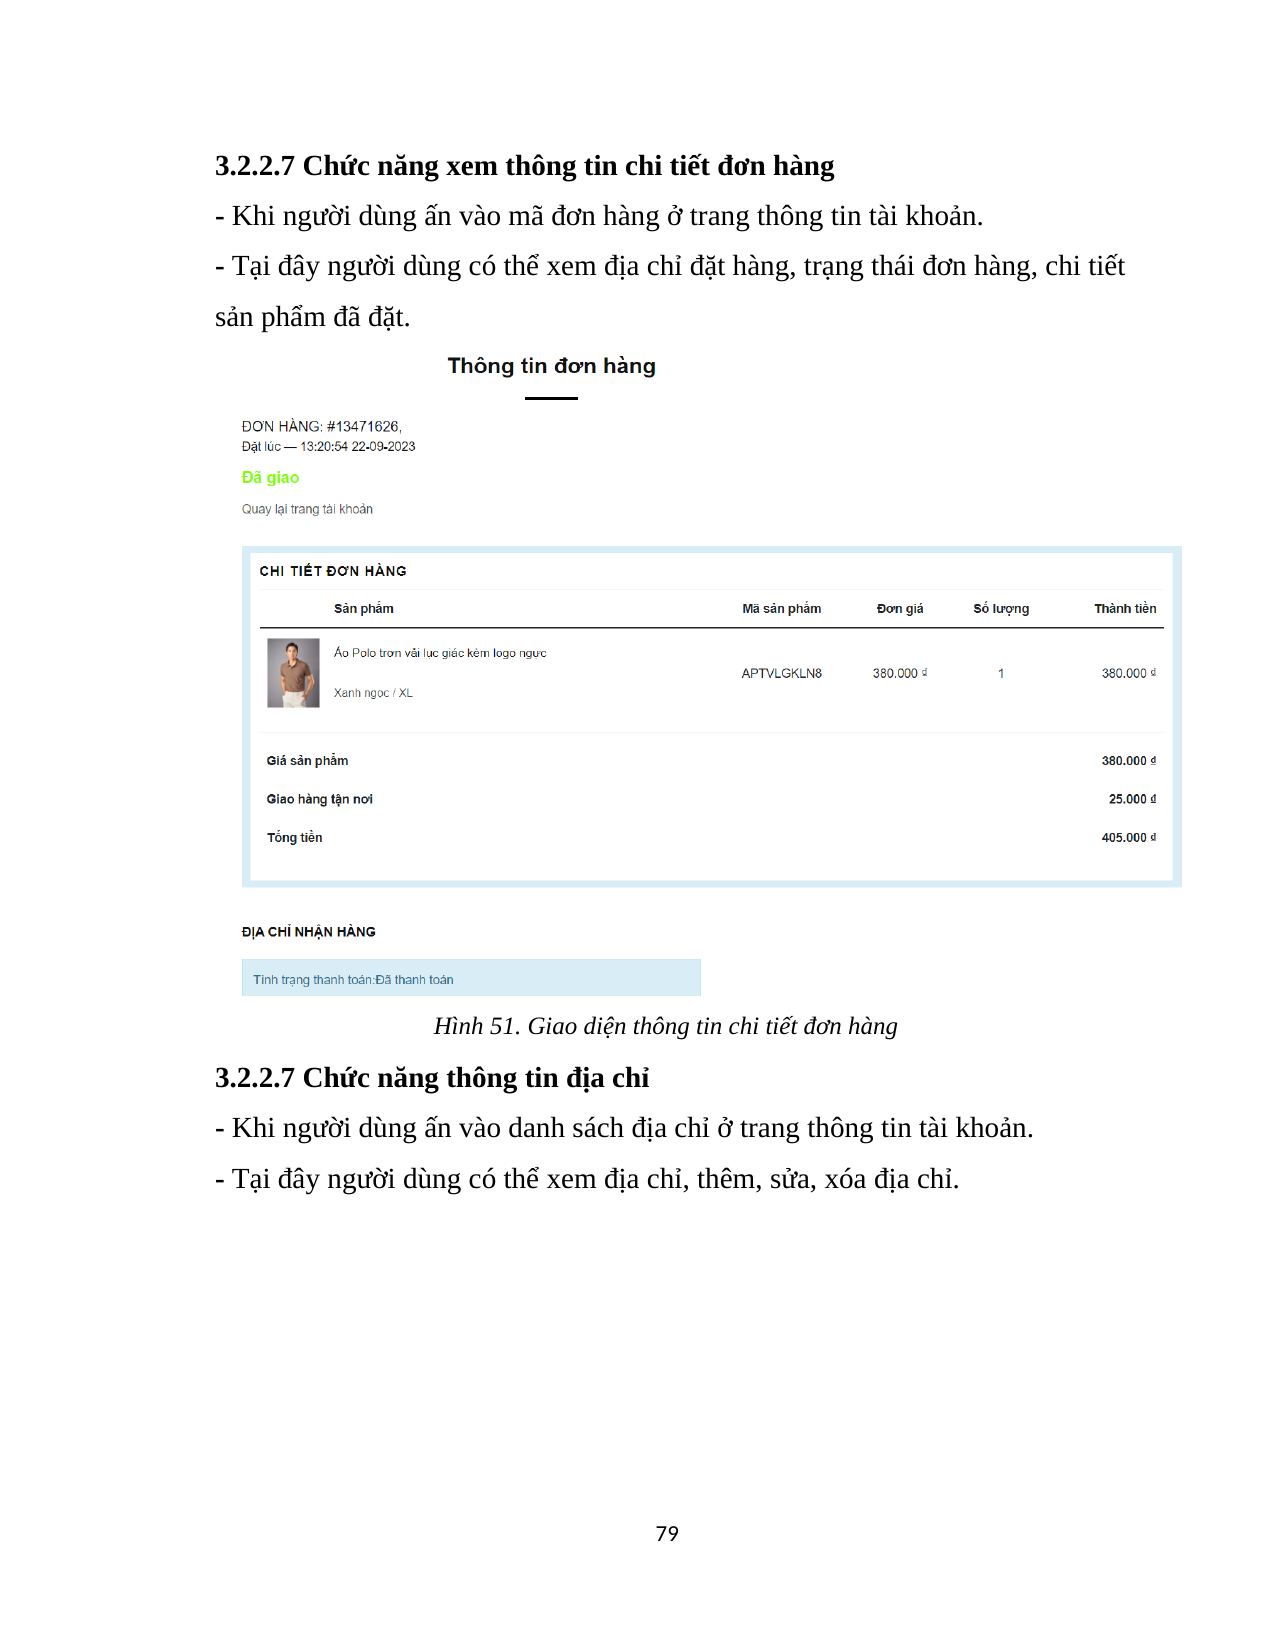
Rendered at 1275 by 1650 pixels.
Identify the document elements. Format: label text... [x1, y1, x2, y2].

text Hình 51. Giao diện thông tin chi tiết đơn hàng [177, 1011, 1157, 1039]
text - Khi người dùng ấn vào danh sách địa chỉ ở trang thông tin tài khoản. [215, 1111, 1157, 1144]
text - Tại đây người dùng có thể xem địa chỉ, thêm, sửa, xóa địa chỉ. [215, 1161, 1157, 1194]
text 3.2.2.7 Chức năng xem thông tin chi tiết đơn hàng [215, 148, 1157, 181]
text - Khi người dùng ấn vào mã đơn hàng ở trang thông tin tài khoản. [215, 198, 1157, 232]
text 3.2.2.7 Chức năng thông tin địa chỉ [215, 1060, 1157, 1094]
text - Tại đây người dùng có thể xem địa chỉ đặt hàng, trạng thái đơn hàng, chi tiết sản phẩm đã đặt. [215, 248, 1157, 332]
picture [214, 348, 1195, 996]
